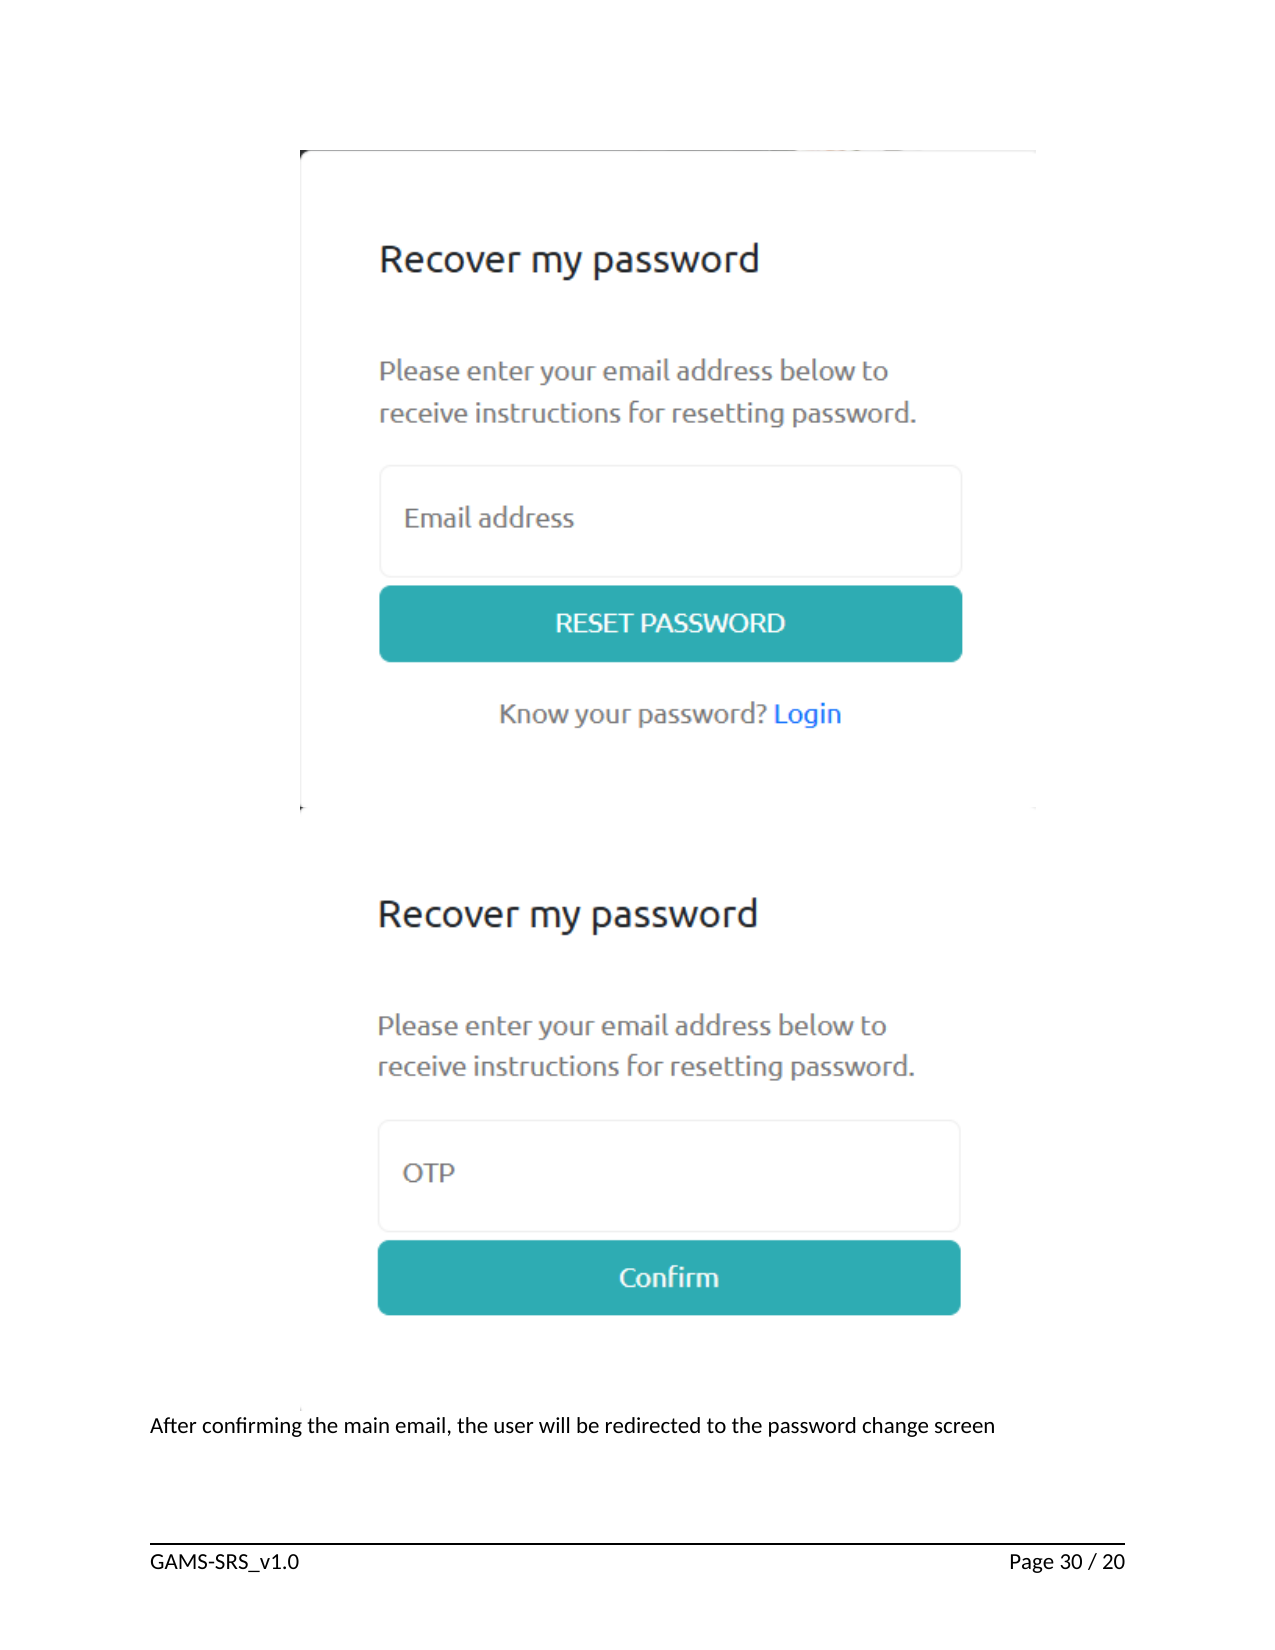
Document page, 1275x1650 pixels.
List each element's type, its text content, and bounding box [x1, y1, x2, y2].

picture [300, 150, 1036, 1411]
text After confirming the main email, the user will be redirected to the password change screen [150, 1411, 1125, 1439]
